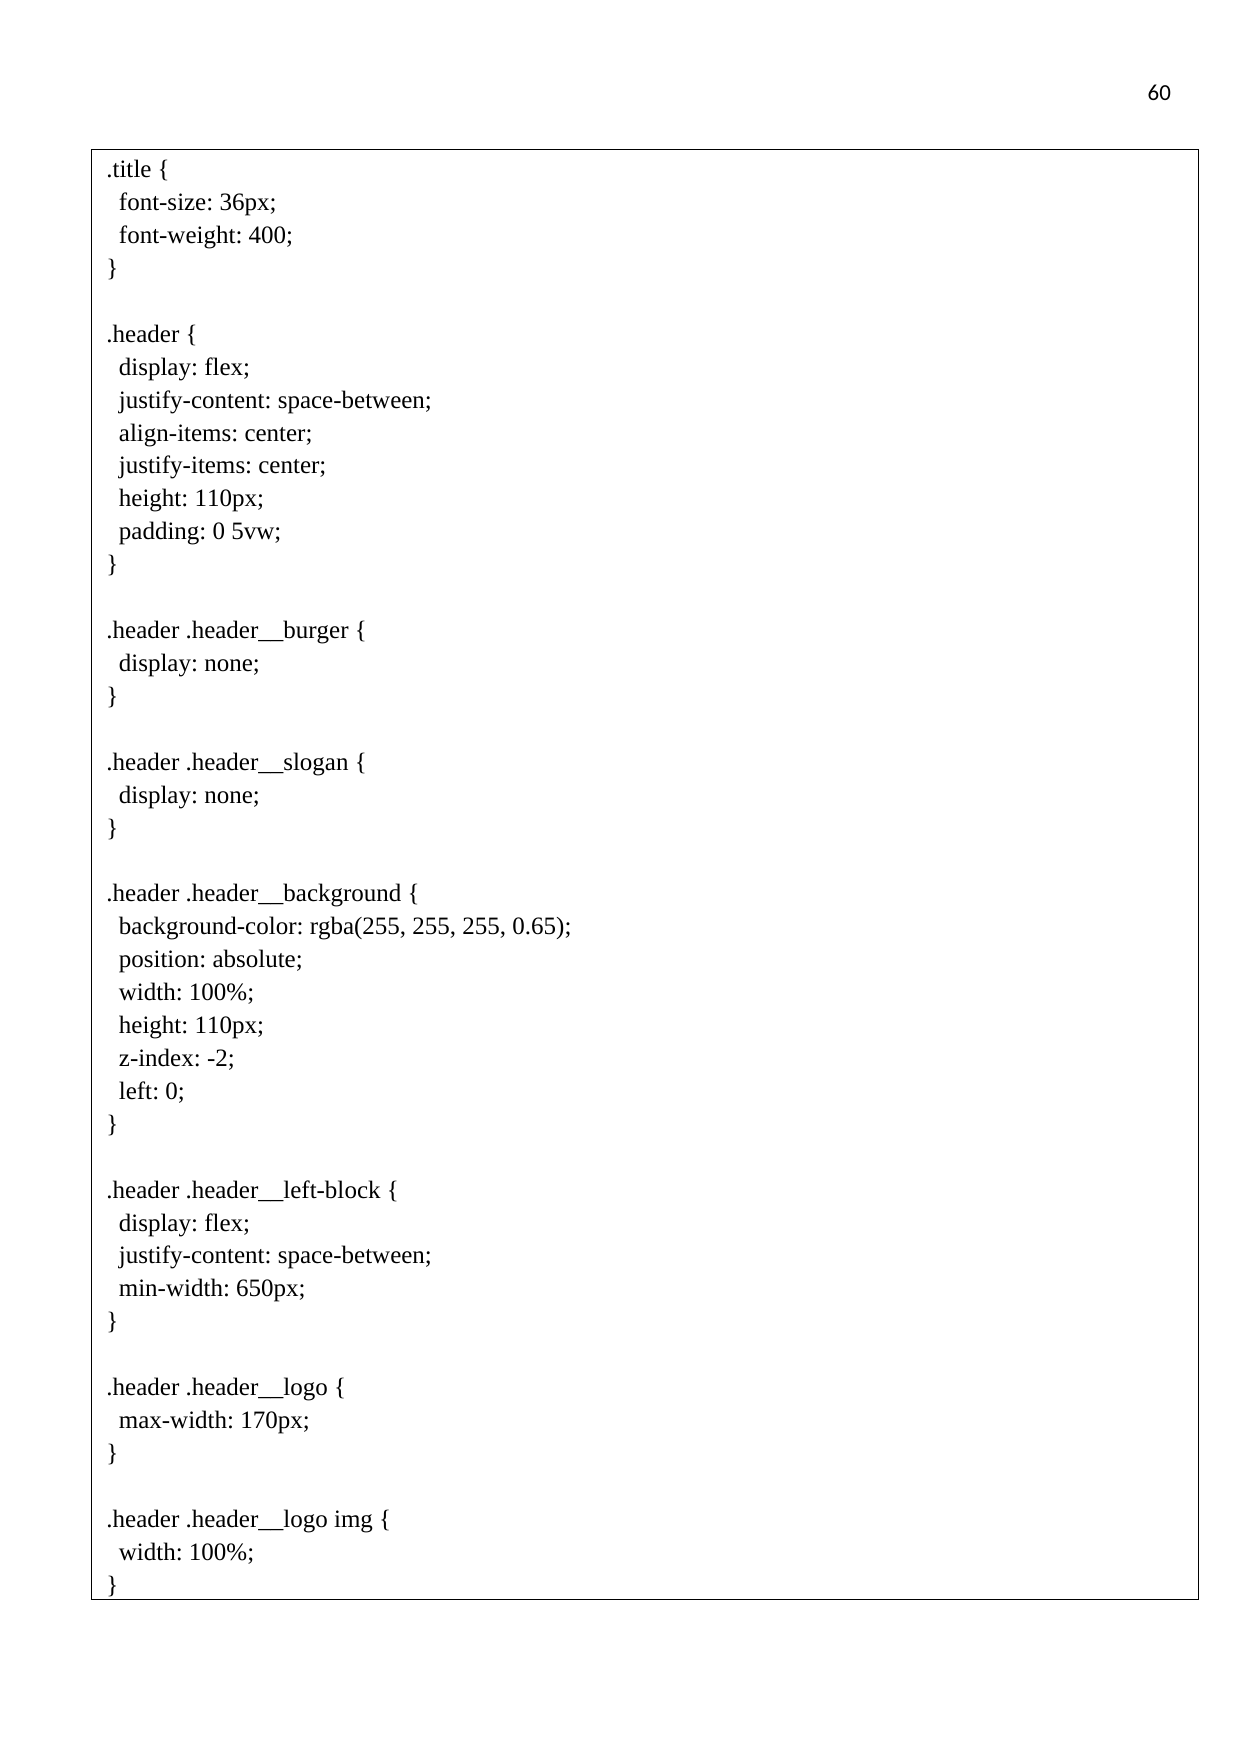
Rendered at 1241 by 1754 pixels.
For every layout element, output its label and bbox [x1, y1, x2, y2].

table_header [92, 150, 1198, 1598]
